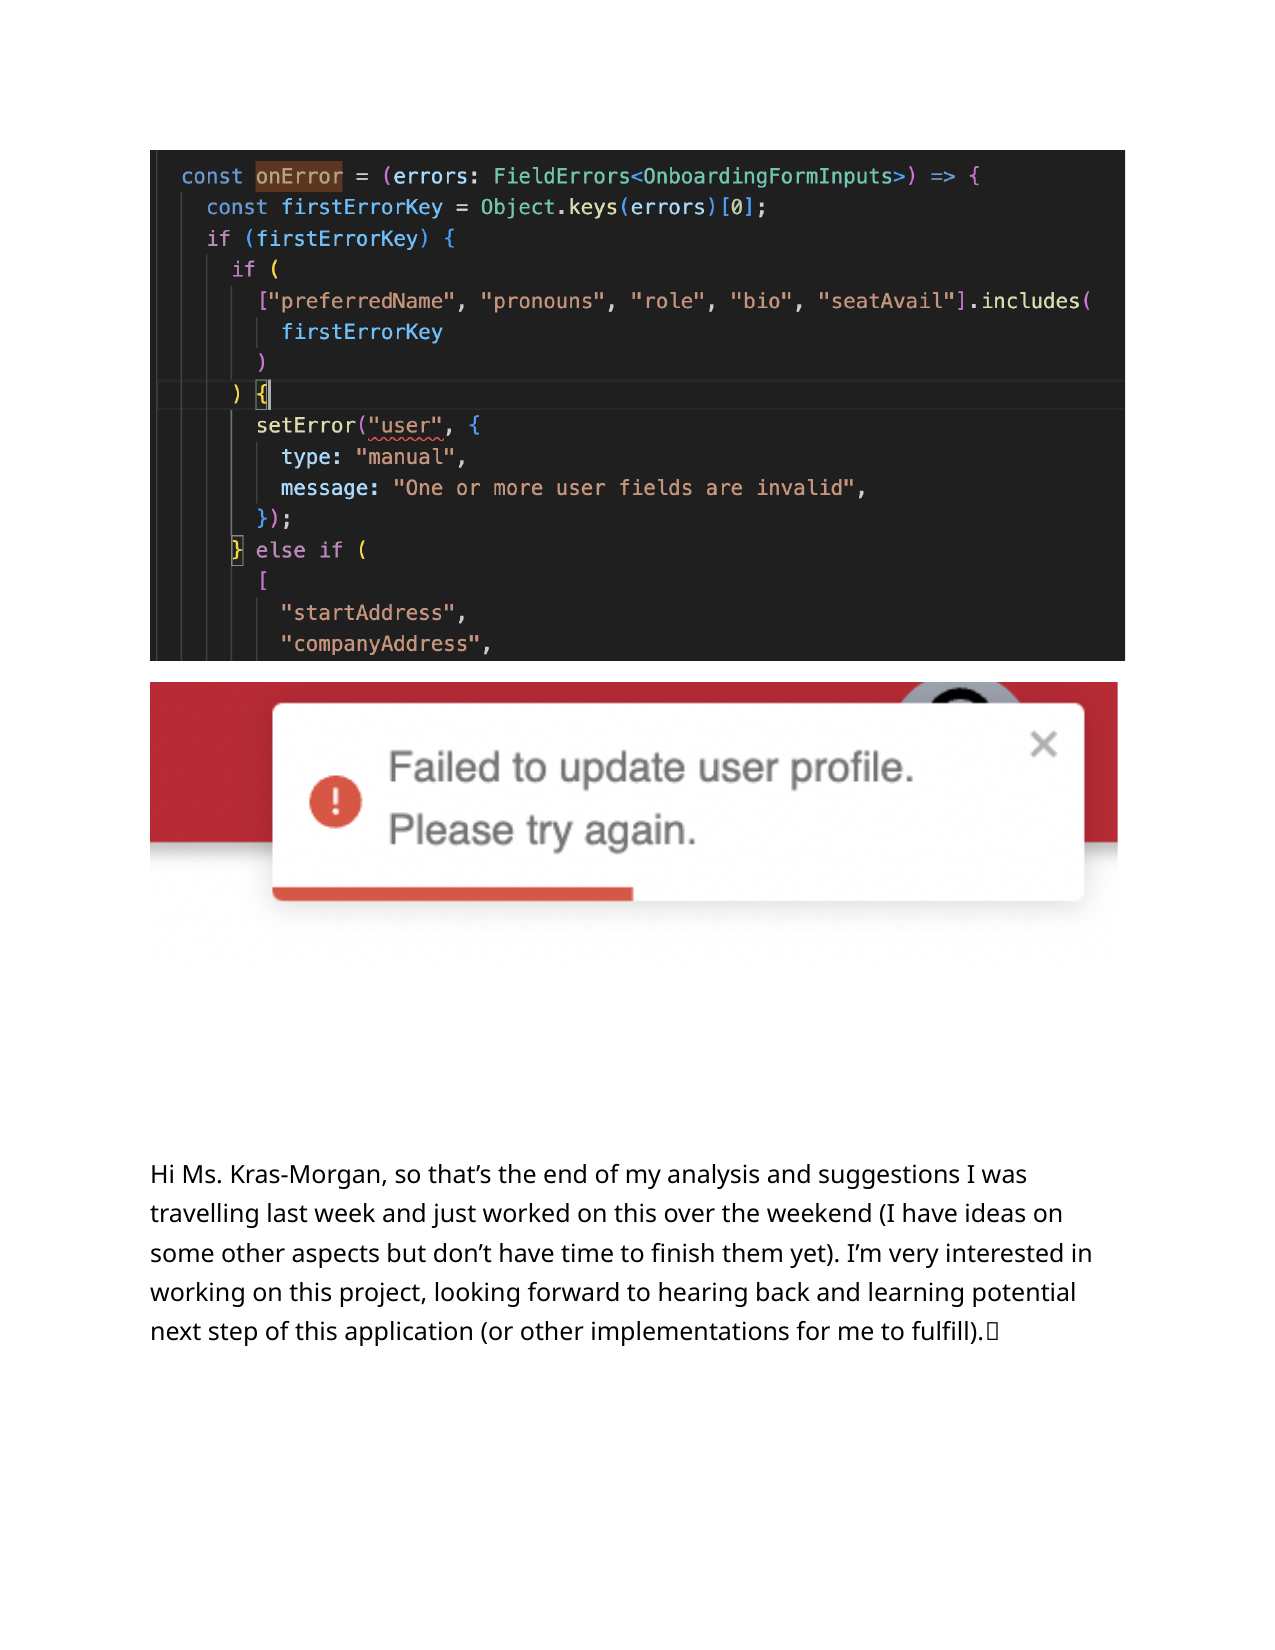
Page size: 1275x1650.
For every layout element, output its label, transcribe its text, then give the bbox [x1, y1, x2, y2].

picture [150, 150, 1125, 661]
text Hi Ms. Kras-Morgan, so that’s the end of my analysis and suggestions I was travelling last week and just worked on this over the weekend (I have ideas on some other aspects but don’t have time to finish them yet). I’m very interested in working on this project, looking forward to hearing back and learning potential next step of this application (or other implementations for me to fulfill). [150, 1157, 1125, 1348]
picture [150, 682, 1118, 968]
